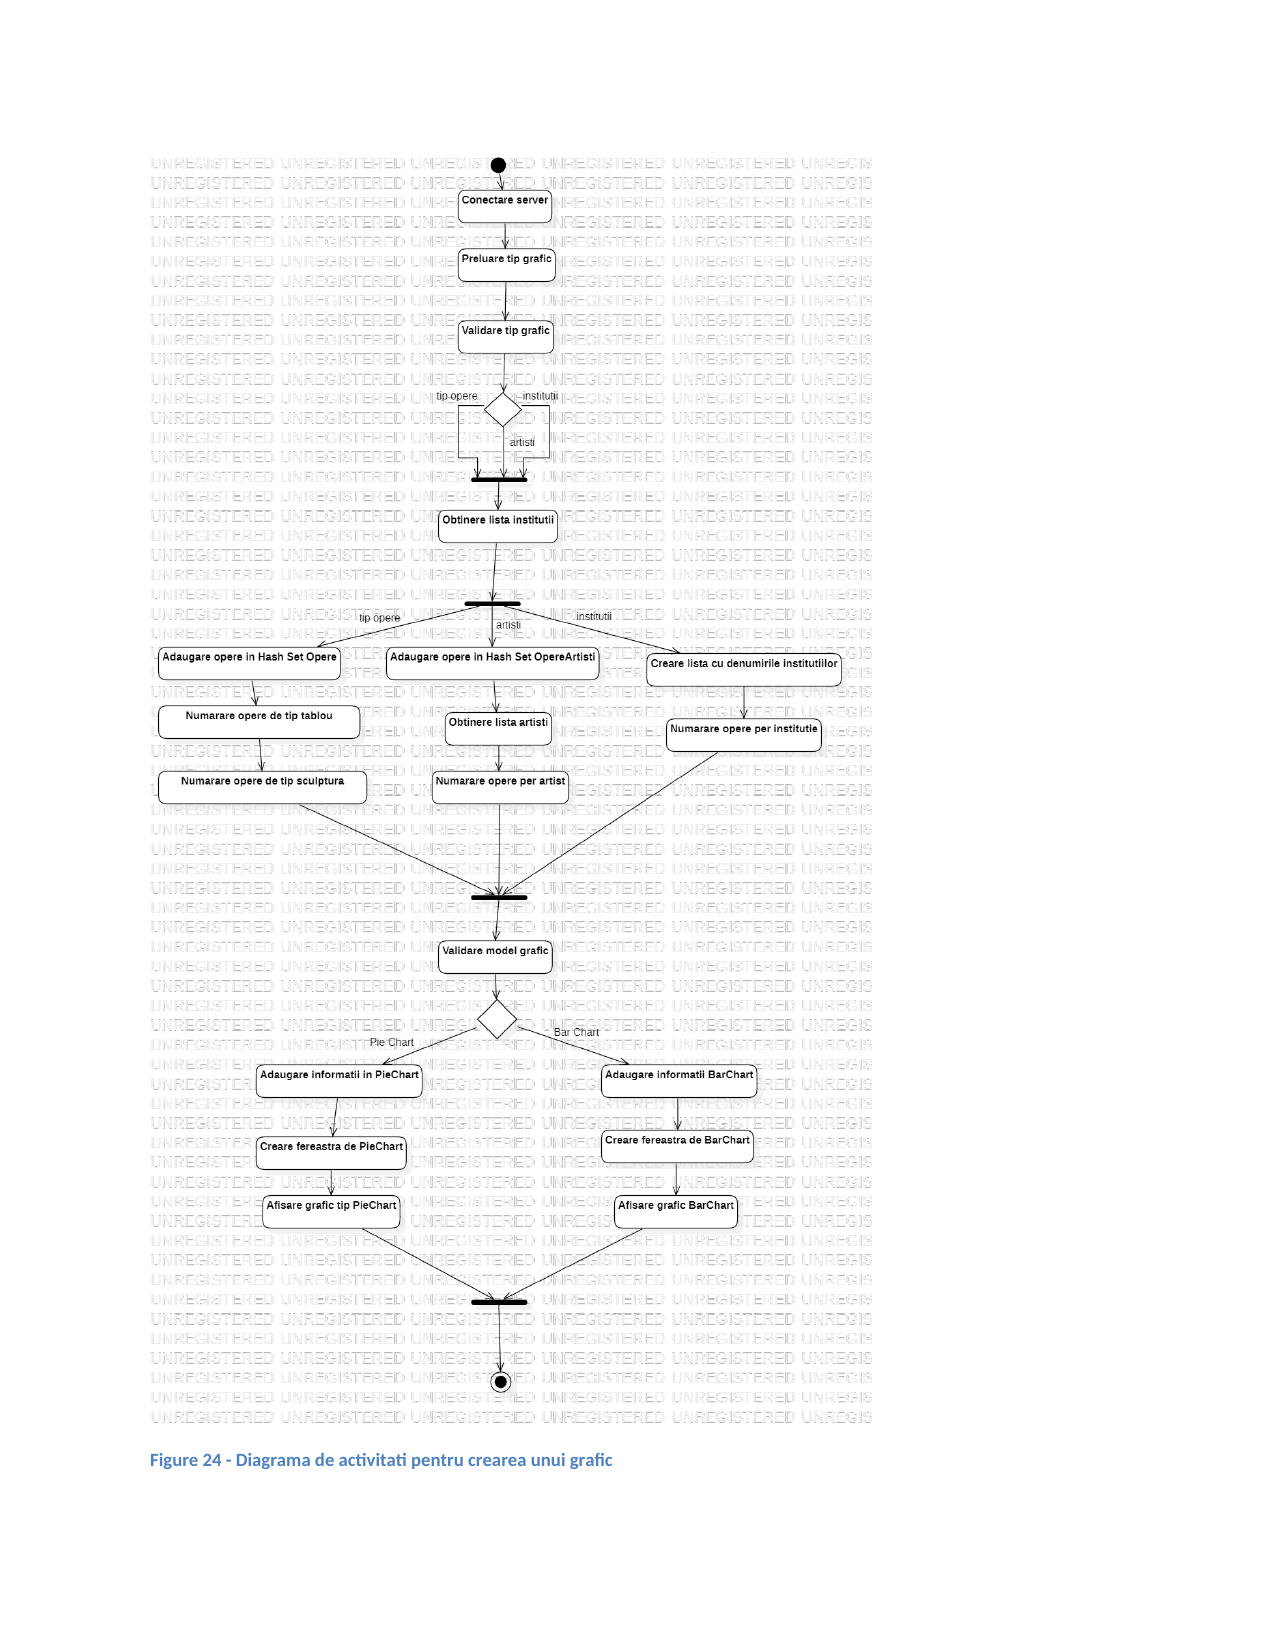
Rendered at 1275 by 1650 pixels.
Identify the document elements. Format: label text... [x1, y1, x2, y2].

picture [150, 150, 873, 1424]
